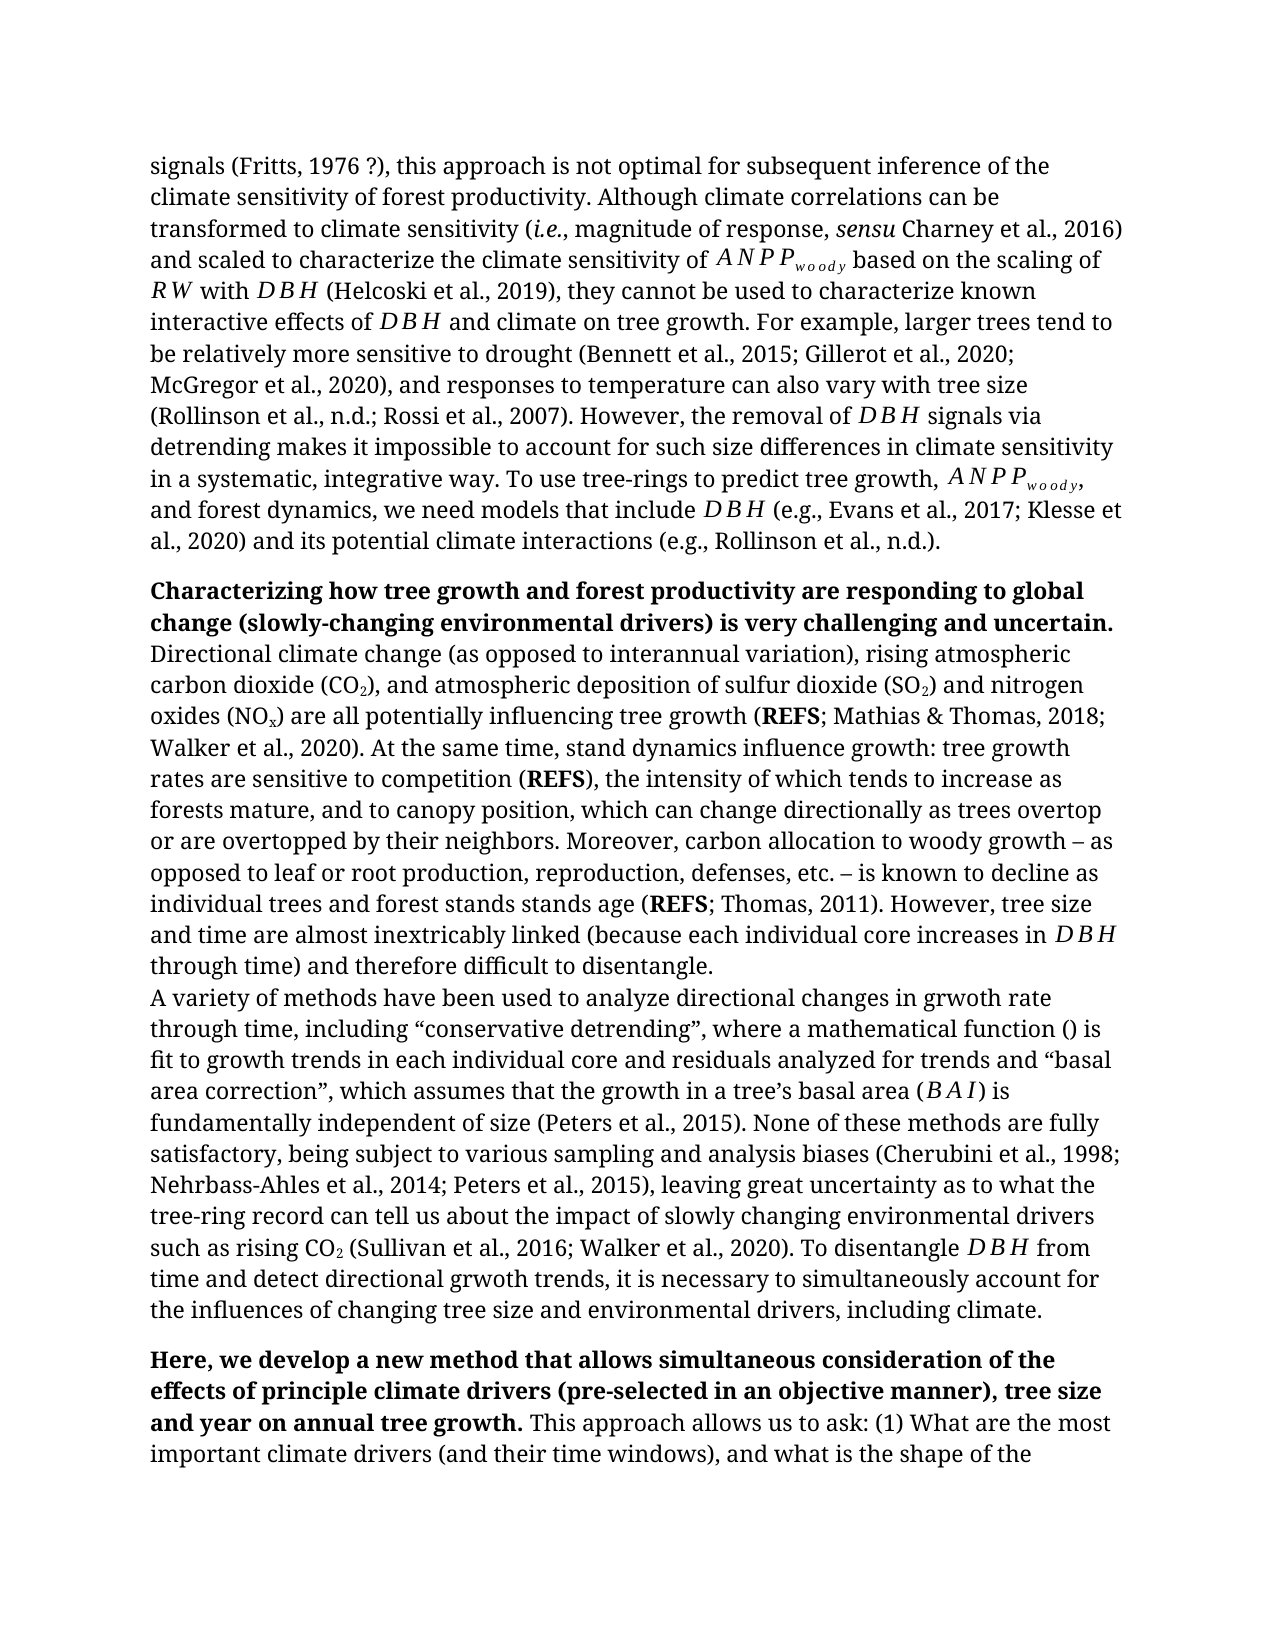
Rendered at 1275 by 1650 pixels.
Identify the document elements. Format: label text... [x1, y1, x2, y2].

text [150, 150, 1125, 556]
text Characterizing how tree growth and forest productivity are responding to global change (slowly-changing environmental drivers) is very challenging and uncertain. Directional climate change (as opposed to interannual variation), rising atmospheric carbon dioxide (CO2), and atmospheric deposition of sulfur dioxide (SO2) and nitrogen oxides (NOx) are all potentially influencing tree growth (REFS; Mathias & Thomas, 2018; Walker et al., 2020). At the same time, stand dynamics influence growth: tree growth rates are sensitive to competition (REFS), the intensity of which tends to increase as forests mature, and to canopy position, which can change directionally as trees overtop or are overtopped by their neighbors. Moreover, carbon allocation to woody growth – as opposed to leaf or root production, reproduction, defenses, etc. – is known to decline as individual trees and forest stands stands age (REFS; Thomas, 2011). However, tree size and time are almost inextricably linked (because each individual core increases in through time) and therefore difficult to disentangle. A variety of methods have been used to analyze directional changes in grwoth rate through time, including “conservative detrending”, where a mathematical function () is fit to growth trends in each individual core and residuals analyzed for trends and “basal area correction”, which assumes that the growth in a tree’s basal area () is fundamentally independent of size (Peters et al., 2015). None of these methods are fully satisfactory, being subject to various sampling and analysis biases (Cherubini et al., 1998; Nehrbass-Ahles et al., 2014; Peters et al., 2015), leaving great uncertainty as to what the tree-ring record can tell us about the impact of slowly changing environmental drivers such as rising CO2 (Sullivan et al., 2016; Walker et al., 2020). To disentangle from time and detect directional grwoth trends, it is necessary to simultaneously account for the influences of changing tree size and environmental drivers, including climate. [150, 575, 1125, 1325]
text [150, 1344, 1125, 1469]
